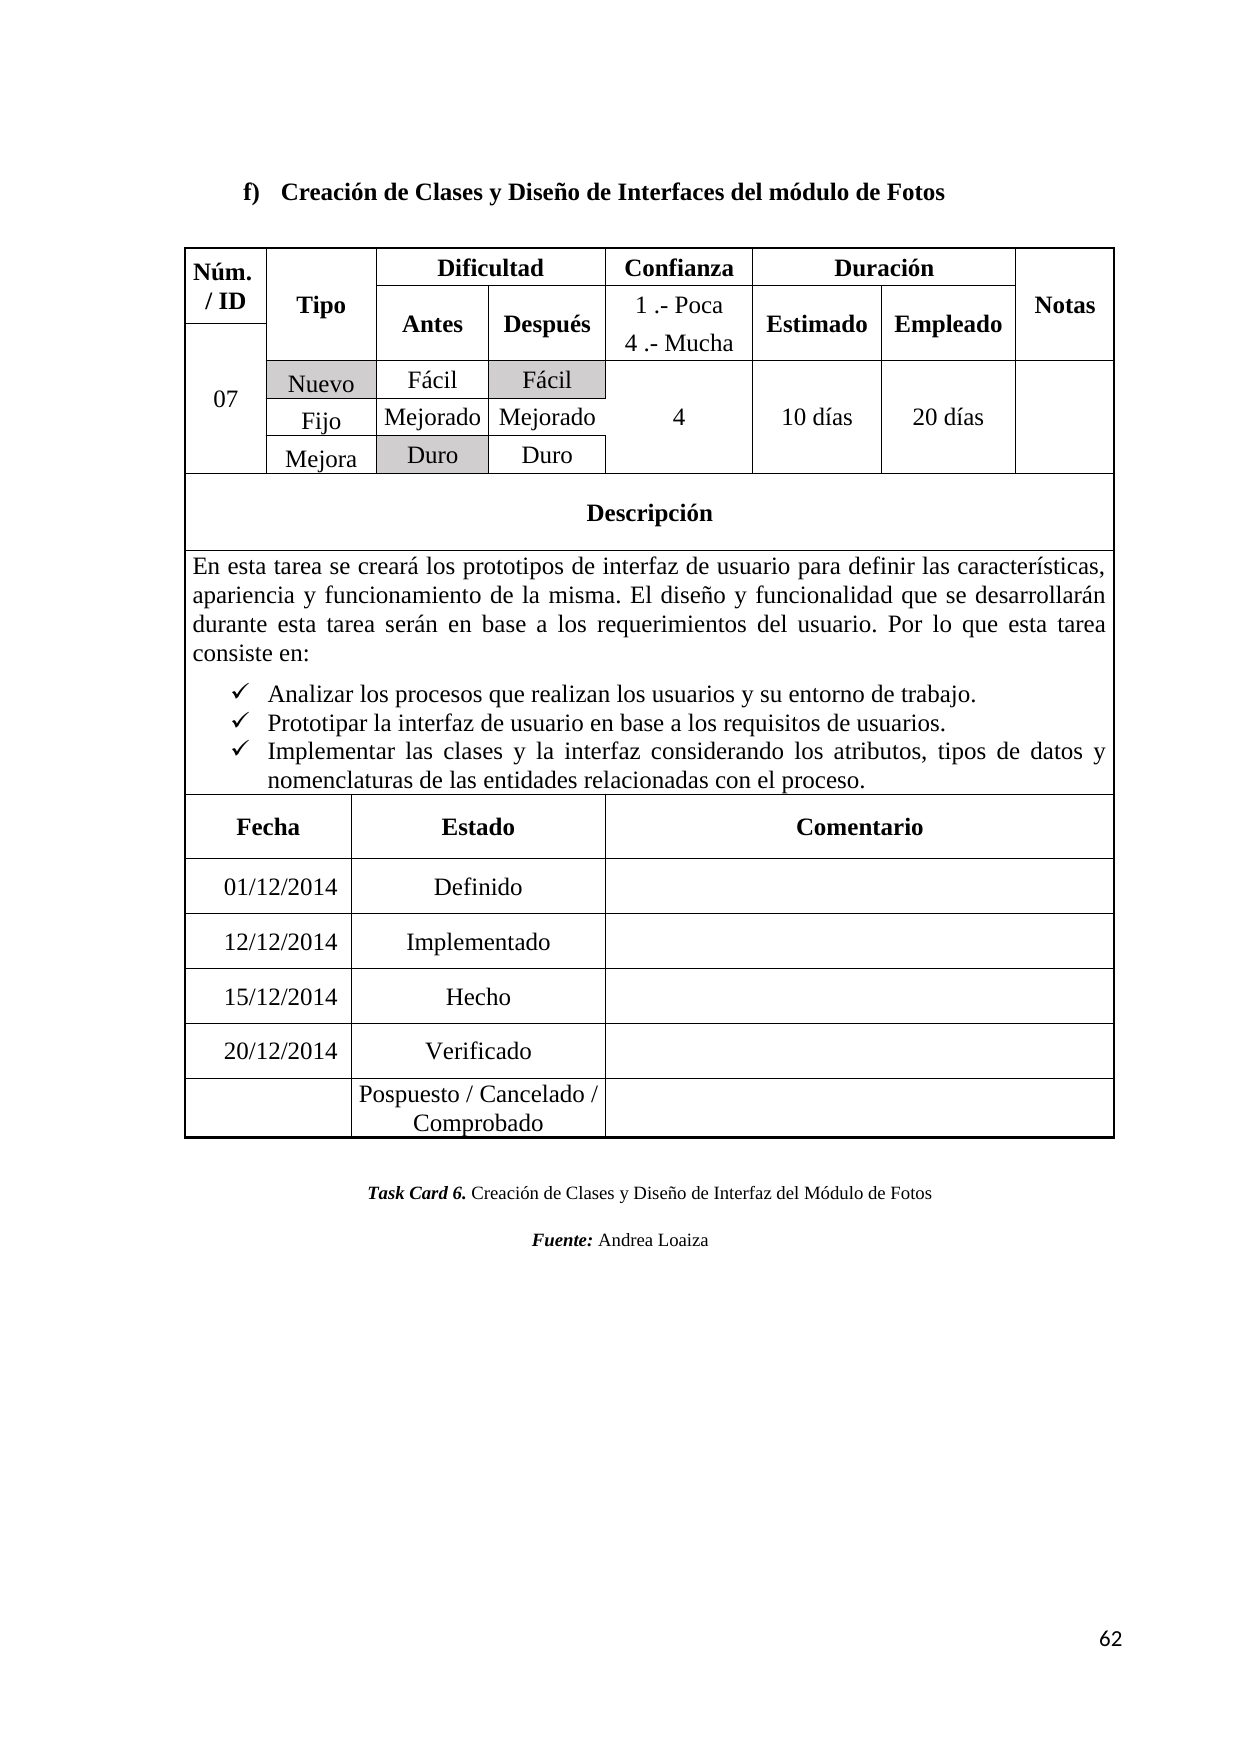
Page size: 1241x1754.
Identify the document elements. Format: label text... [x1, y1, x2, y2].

table_header Dificultad [377, 249, 605, 285]
table_cell [1016, 361, 1113, 473]
table_cell En esta tarea se creará los prototipos de interfaz de usuario para definir las características, apariencia y funcionamiento de la misma. El diseño y funcionalidad que se desarrollarán durante esta tarea serán en base a los requerimientos del usuario. Por lo que esta tarea consiste en: Analizar los procesos que realizan los usuarios y su entorno de trabajo. Prototipar la interfaz de usuario en base a los requisitos de usuarios. Implementar las clases y la interfaz considerando los atributos, tipos de datos y nomenclaturas de las entidades relacionadas con el proceso. [186, 551, 1113, 794]
table_header Tipo [267, 249, 376, 360]
table_cell Estado [352, 795, 605, 858]
table_cell 12/12/2014 [186, 914, 351, 968]
table_cell Estimado [753, 286, 881, 360]
table_cell Mejorado [489, 399, 605, 435]
table_cell Comentario [606, 795, 1113, 858]
table_header Notas [1016, 249, 1113, 360]
table_cell 20/12/2014 [186, 1024, 351, 1078]
table_cell 4 [605, 361, 752, 473]
table_cell 4 .- Mucha [606, 323, 752, 360]
table_cell Después [489, 286, 605, 360]
table_cell [606, 1024, 1113, 1078]
table_cell Hecho [352, 969, 605, 1023]
table_cell [606, 1079, 1113, 1136]
table_cell [606, 914, 1113, 968]
table_cell Pospuesto / Cancelado / Comprobado [352, 1079, 605, 1136]
list Creación de Clases y Diseño de Interfaces del módulo de Fotos [243, 177, 1122, 206]
table_cell Nuevo [267, 361, 376, 398]
table_cell Fácil [489, 361, 605, 398]
table_cell Fácil [377, 361, 488, 398]
table_header Duración [753, 249, 1015, 285]
table_header Núm. / ID [186, 249, 266, 322]
table_cell 07 [186, 324, 266, 473]
table_cell [606, 969, 1113, 1023]
table_cell Duro [377, 436, 488, 473]
table_cell 01/12/2014 [186, 859, 351, 913]
table_cell Mejorado [377, 399, 488, 435]
table_cell Antes [377, 286, 488, 360]
table_cell Empleado [882, 286, 1015, 360]
table_cell 1 .- Poca [606, 286, 752, 322]
table_cell [186, 1079, 351, 1136]
text Task Card 6. Creación de Clases y Diseño de Interfaz del Módulo de Fotos [177, 1182, 1122, 1204]
table_cell Descripción [186, 474, 1113, 550]
table_cell Implementado [352, 914, 605, 968]
table_header Confianza [606, 249, 752, 285]
table_cell Fijo [267, 399, 376, 435]
table_cell Mejora [267, 436, 376, 473]
table_cell 10 días [753, 361, 881, 473]
table_cell Verificado [352, 1024, 605, 1078]
table_cell Definido [352, 859, 605, 913]
table_cell Fecha [186, 795, 351, 858]
table_cell Duro [489, 436, 605, 473]
table_cell 15/12/2014 [186, 969, 351, 1023]
table_cell 20 días [882, 361, 1015, 473]
table_cell [606, 859, 1113, 913]
